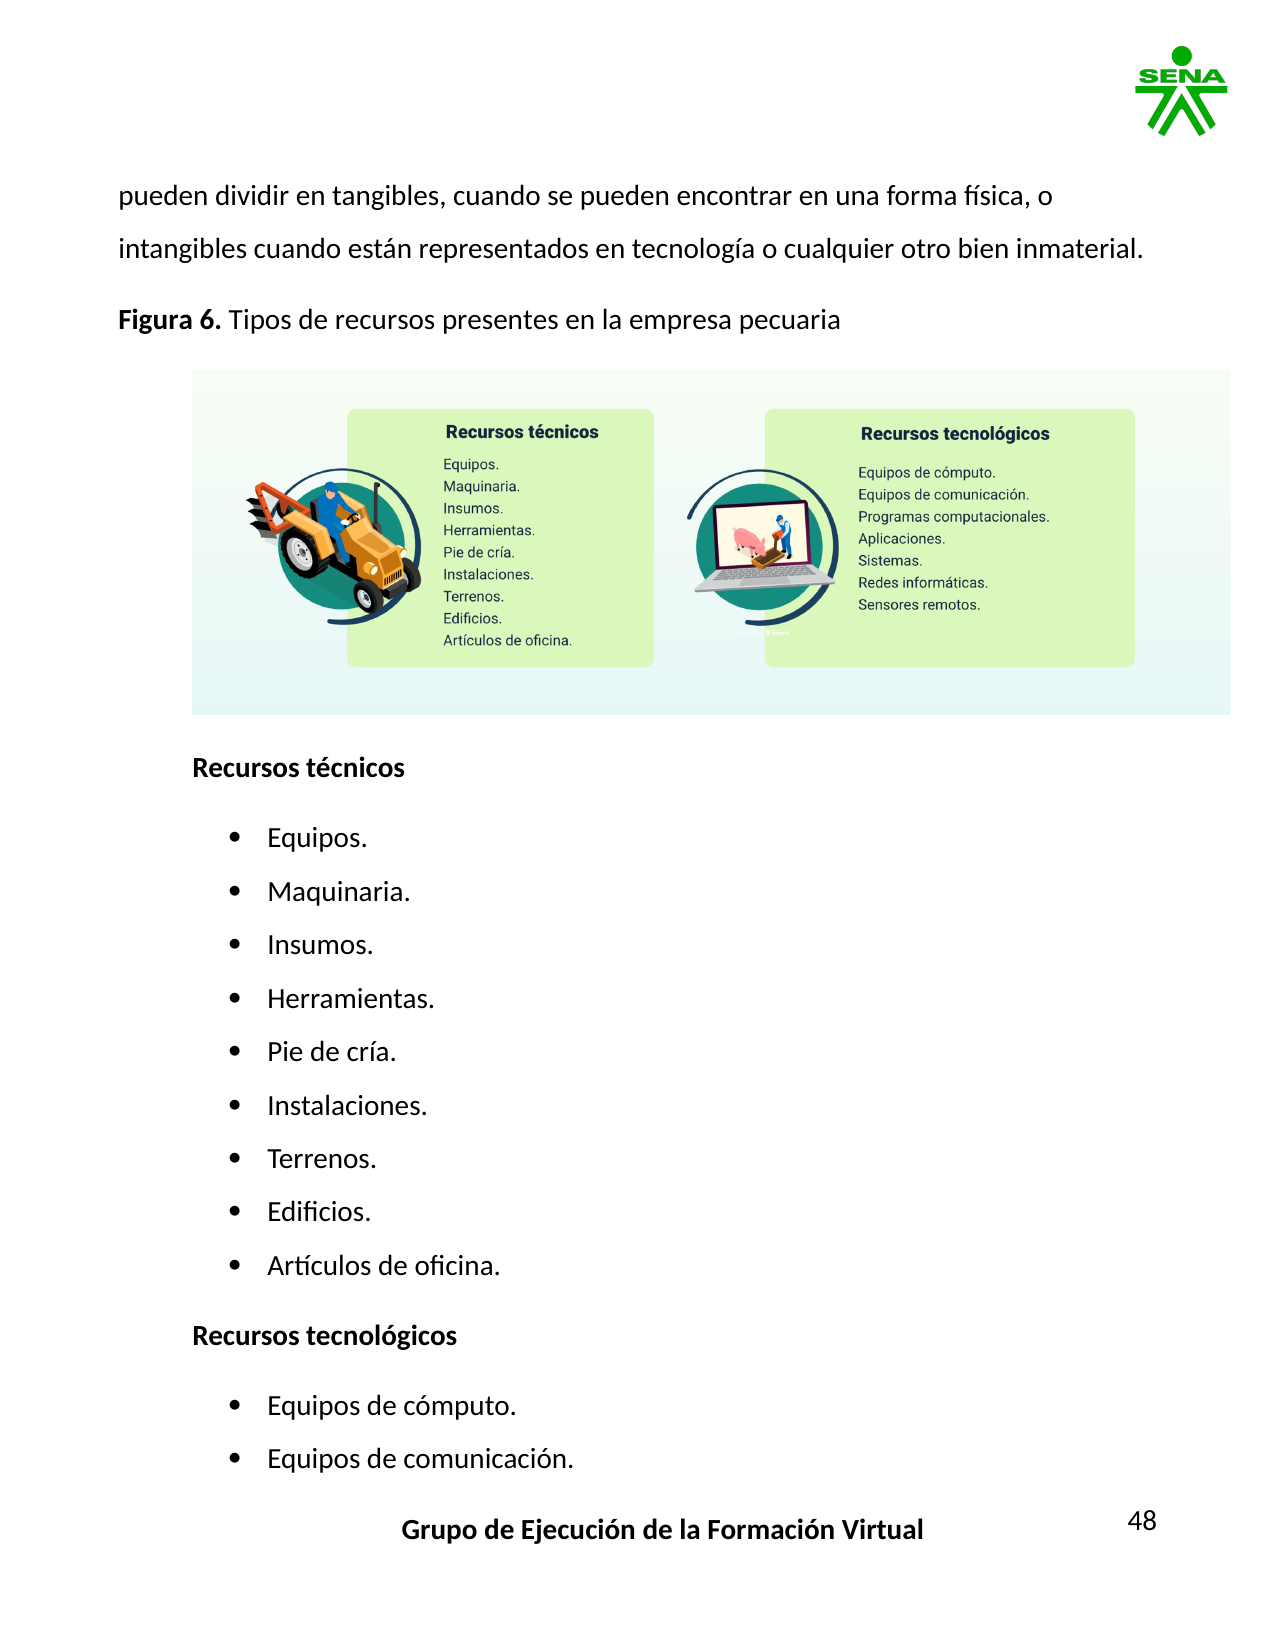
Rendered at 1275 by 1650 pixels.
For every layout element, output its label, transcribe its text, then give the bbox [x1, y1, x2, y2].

picture [192, 370, 1231, 715]
list Maquinaria. [229, 873, 1157, 908]
list Artículos de oficina. [229, 1247, 1157, 1283]
list Equipos de comunicación. [229, 1441, 1157, 1476]
list Edificios. [229, 1193, 1157, 1229]
text Figura 6. Tipos de recursos presentes en la empresa pecuaria [118, 301, 1157, 336]
list Pie de cría. [229, 1033, 1157, 1069]
picture [1135, 46, 1228, 136]
list Equipos. [229, 819, 1157, 855]
text Recursos técnicos [118, 749, 1157, 785]
text Recursos tecnológicos [118, 1317, 1157, 1353]
list Instalaciones. [229, 1087, 1157, 1122]
list Equipos de cómputo. [229, 1387, 1157, 1423]
list Terrenos. [229, 1140, 1157, 1176]
list Herramientas. [229, 980, 1157, 1015]
list Insumos. [229, 926, 1157, 962]
